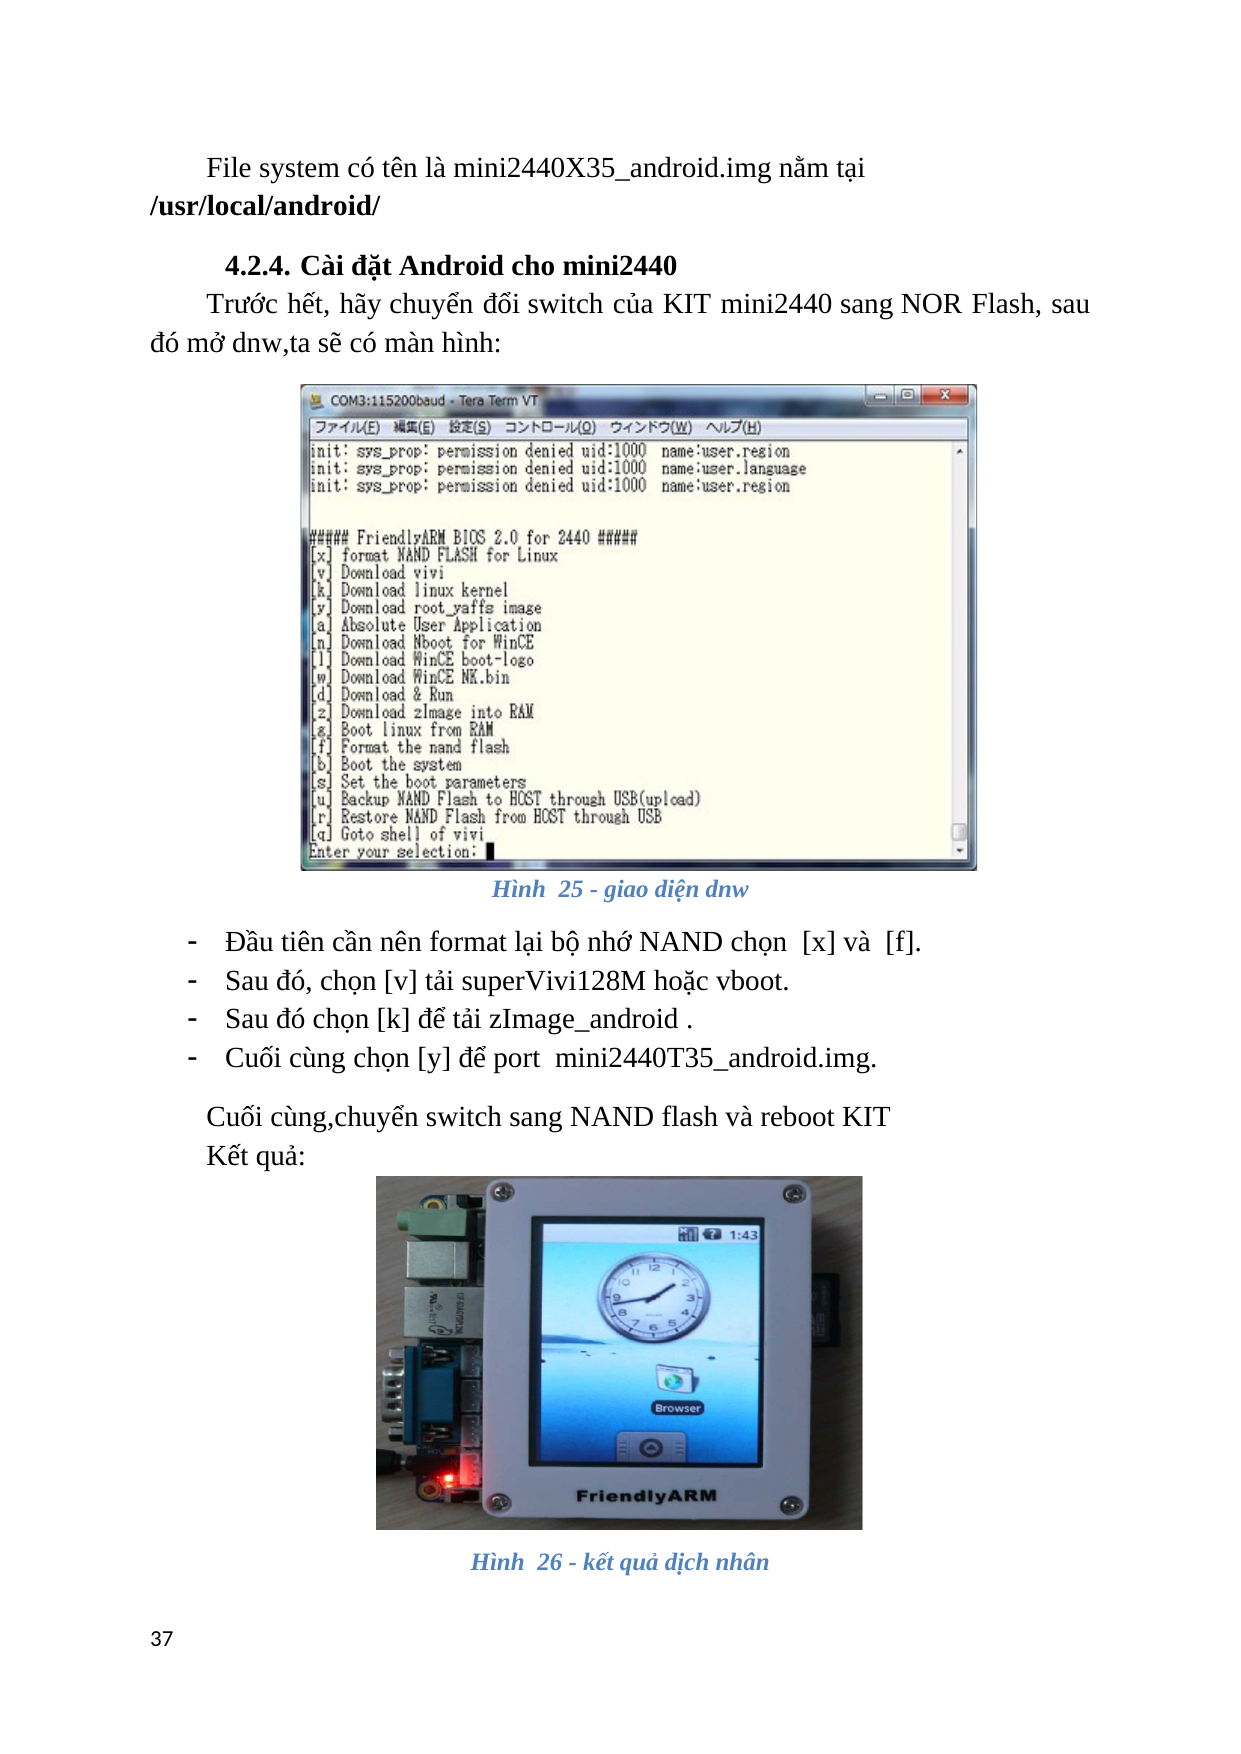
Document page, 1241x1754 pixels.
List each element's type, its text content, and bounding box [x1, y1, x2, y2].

text Cuối cùng,chuyển switch sang NAND flash và reboot KIT [150, 1099, 1090, 1133]
text Kết quả: [150, 1138, 1090, 1172]
picture [300, 384, 978, 871]
list Đầu tiên cần nên format lại bộ nhớ NAND chọn [x] và [f]. [187, 924, 1090, 958]
picture [376, 1176, 865, 1530]
list Cuối cùng chọn [y] để port mini2440T35_android.img. [187, 1040, 1090, 1074]
list Sau đó, chọn [v] tải superVivi128M hoặc vboot. [187, 963, 1090, 996]
text Hình 26 - kết quả dịch nhân [150, 1547, 1090, 1575]
text Trước hết, hãy chuyển đổi switch của KIT mini2440 sang NOR Flash, sau đó mở dnw,ta sẽ có màn hình: [150, 286, 1090, 358]
list Sau đó chọn [k] để tải zImage_android . [187, 1001, 1090, 1035]
text Hình 25 - giao diện dnw [150, 874, 1090, 903]
list Cài đặt Android cho mini2440 [225, 248, 1090, 281]
text File system có tên là mini2440X35_android.img nằm tại /usr/local/android/ [150, 150, 1090, 222]
